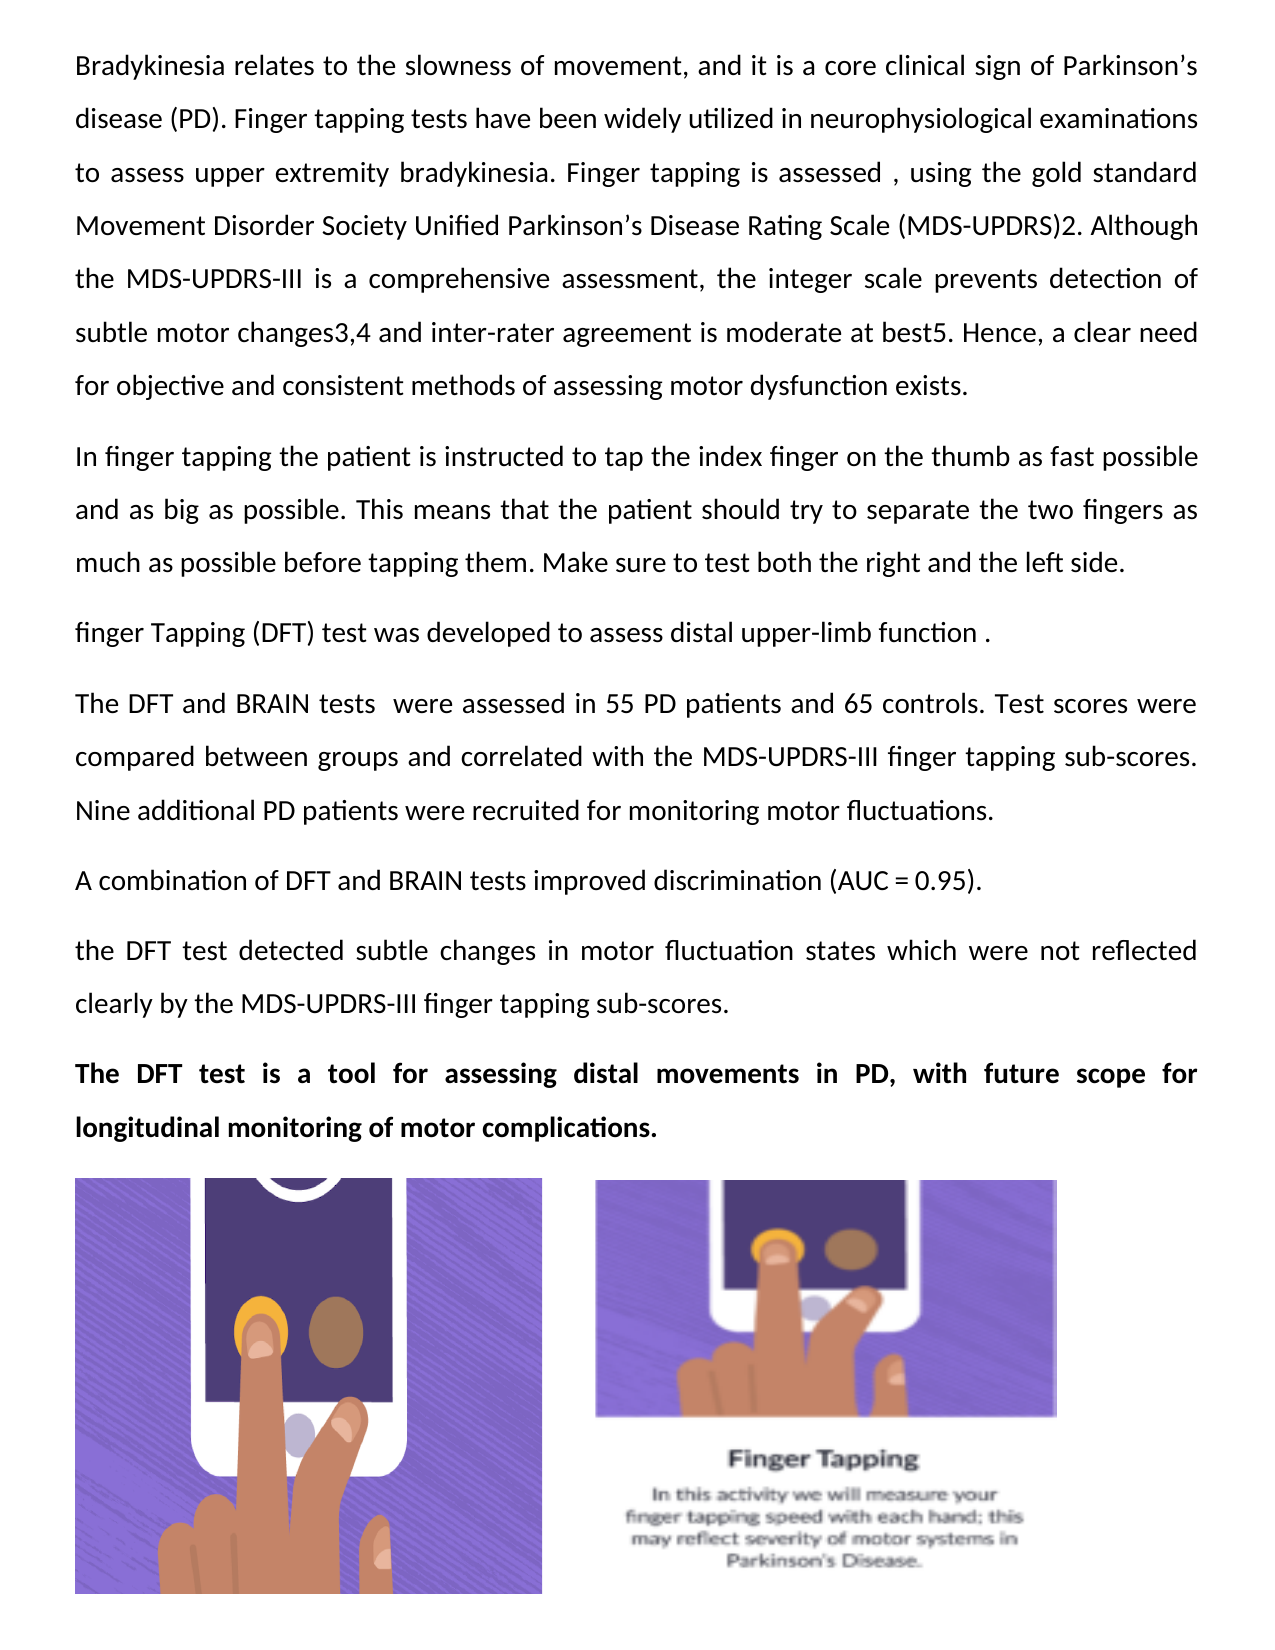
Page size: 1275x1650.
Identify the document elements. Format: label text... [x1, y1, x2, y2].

picture [595, 1180, 1057, 1589]
text Bradykinesia relates to the slowness of movement, and it is a core clinical sign of Parkinson’s disease (PD). Finger tapping tests have been widely utilized in neurophysiological examinations to assess upper extremity bradykinesia. Finger tapping is assessed , using the gold standard Movement Disorder Society Unified Parkinson’s Disease Rating Scale (MDS-UPDRS)2. Although the MDS-UPDRS-III is a comprehensive assessment, the integer scale prevents detection of subtle motor changes3,4 and inter-rater agreement is moderate at best5. Hence, a clear need for objective and consistent methods of assessing motor dysfunction exists. [75, 47, 1200, 403]
text The DFT test is a tool for assessing distal movements in PD, with future scope for longitudinal monitoring of motor complications. [75, 1055, 1200, 1144]
text The DFT and BRAIN tests were assessed in 55 PD patients and 65 controls. Test scores were compared between groups and correlated with the MDS-UPDRS-III finger tapping sub-scores. Nine additional PD patients were recruited for monitoring motor fluctuations. [75, 685, 1200, 827]
text finger Tapping (DFT) test was developed to assess distal upper-limb function . [75, 614, 1200, 650]
text A combination of DFT and BRAIN tests improved discrimination (AUC = 0.95). [75, 862, 1200, 897]
picture [75, 1178, 543, 1594]
text In finger tapping the patient is instructed to tap the index finger on the thumb as fast possible and as big as possible. This means that the patient should try to separate the two fingers as much as possible before tapping them. Make sure to test both the right and the left side. [75, 438, 1200, 580]
text the DFT test detected subtle changes in motor fluctuation states which were not reflected clearly by the MDS-UPDRS-III finger tapping sub-scores. [75, 932, 1200, 1021]
